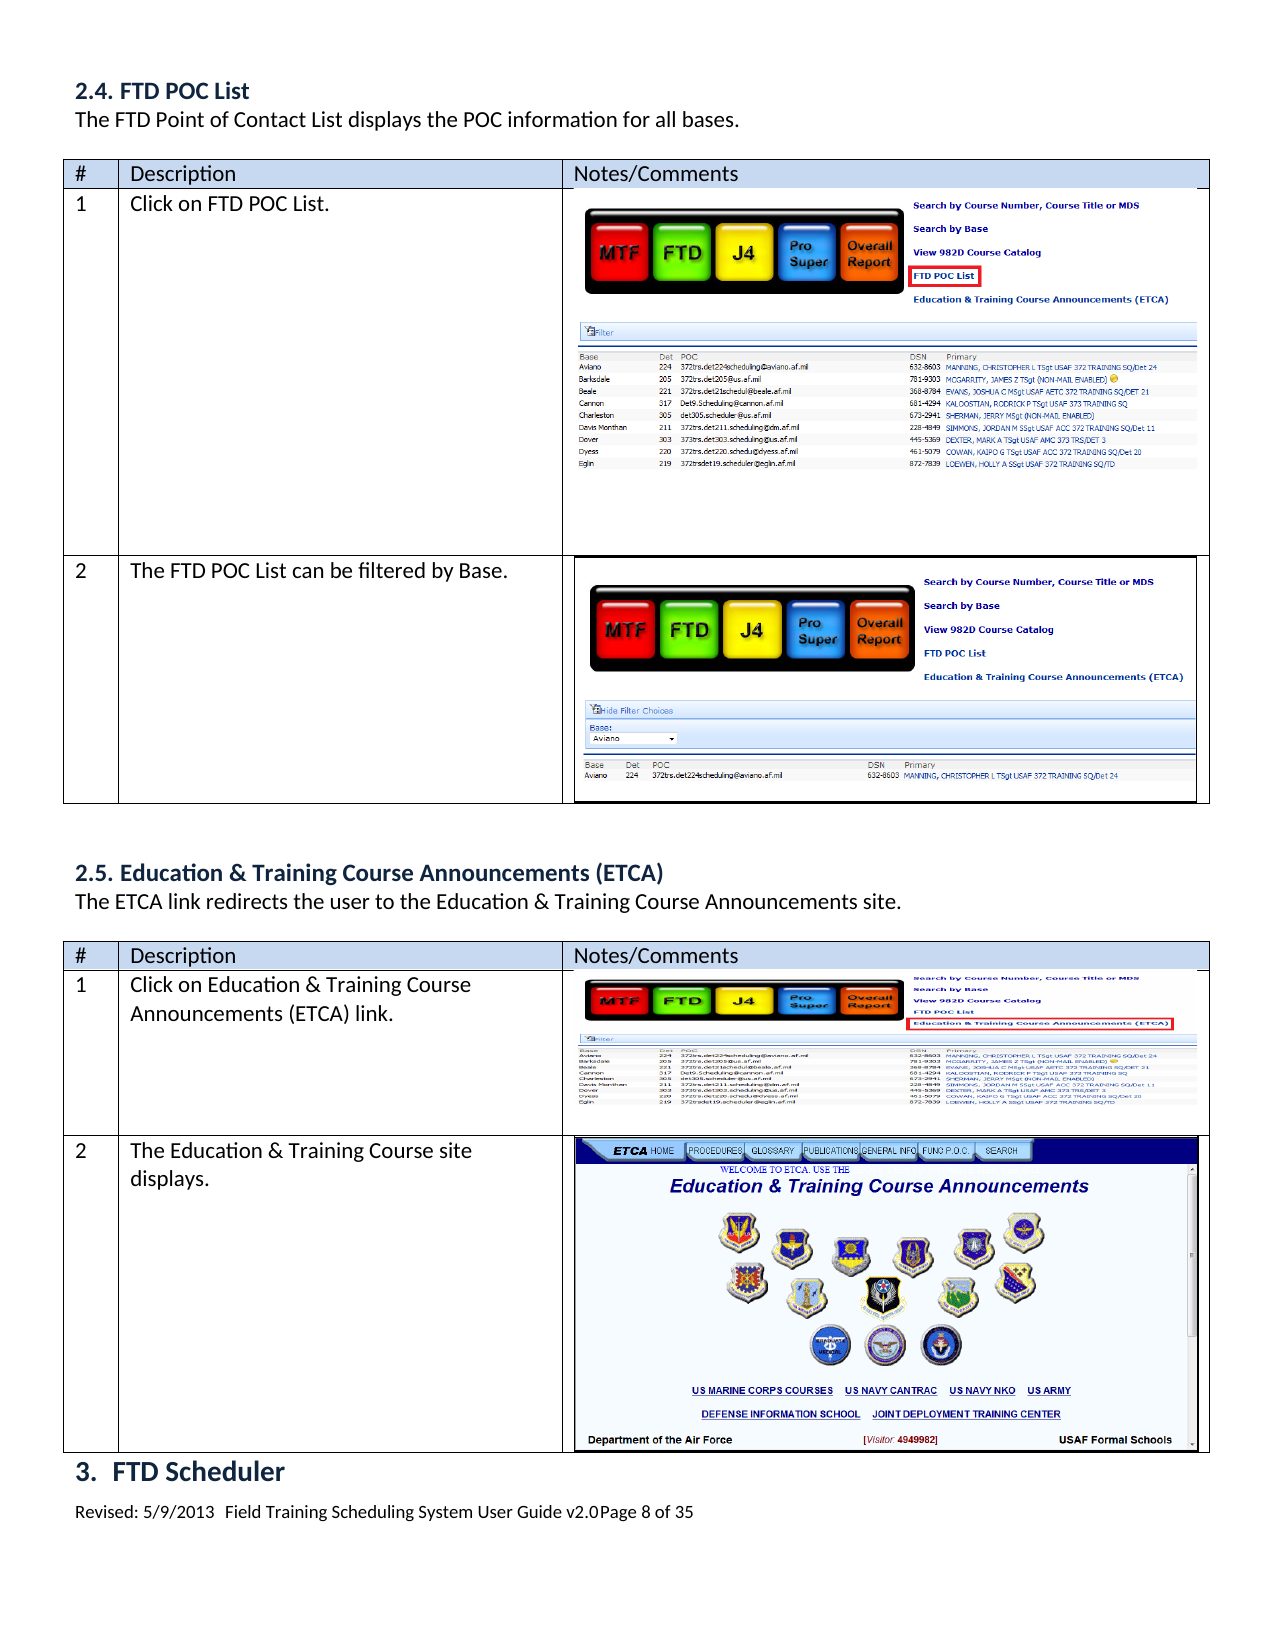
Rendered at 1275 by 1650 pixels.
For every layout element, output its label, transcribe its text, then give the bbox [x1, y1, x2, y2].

table_header Description [119, 942, 562, 969]
table_cell The FTD POC List can be filtered by Base. [119, 556, 562, 803]
table_cell 1 [64, 971, 118, 1135]
table_cell [563, 1136, 574, 1452]
picture [575, 1138, 1197, 1450]
table_cell [563, 189, 1209, 555]
table_cell The Education & Training Course site displays. [119, 1136, 562, 1452]
picture [573, 970, 1198, 1105]
text The FTD Point of Contact List displays the POC information for all bases. [75, 106, 1200, 133]
table_cell 2 [64, 556, 118, 803]
text The ETCA link redirects the user to the Education & Training Course Announcements site. [75, 887, 1200, 916]
picture [575, 558, 1196, 801]
text FTD Scheduler [75, 1453, 1200, 1489]
table_cell Click on FTD POC List. [119, 189, 562, 555]
table_header # [64, 160, 118, 188]
text Education & Training Course Announcements (ETCA) [75, 857, 1200, 887]
table_cell Click on Education & Training Course Announcements (ETCA) link. [119, 971, 562, 1135]
table_cell 2 [64, 1136, 118, 1452]
table_cell [563, 556, 574, 803]
table_cell [563, 971, 1209, 1135]
table_cell [1197, 556, 1209, 803]
text FTD POC List [75, 75, 1200, 106]
table_header # [64, 942, 118, 969]
table_header Description [119, 160, 562, 188]
table_header Notes/Comments [563, 160, 1209, 188]
table_header Notes/Comments [563, 942, 1209, 969]
table_cell 1 [64, 189, 118, 555]
table_cell [1199, 1136, 1209, 1452]
picture [573, 188, 1198, 470]
